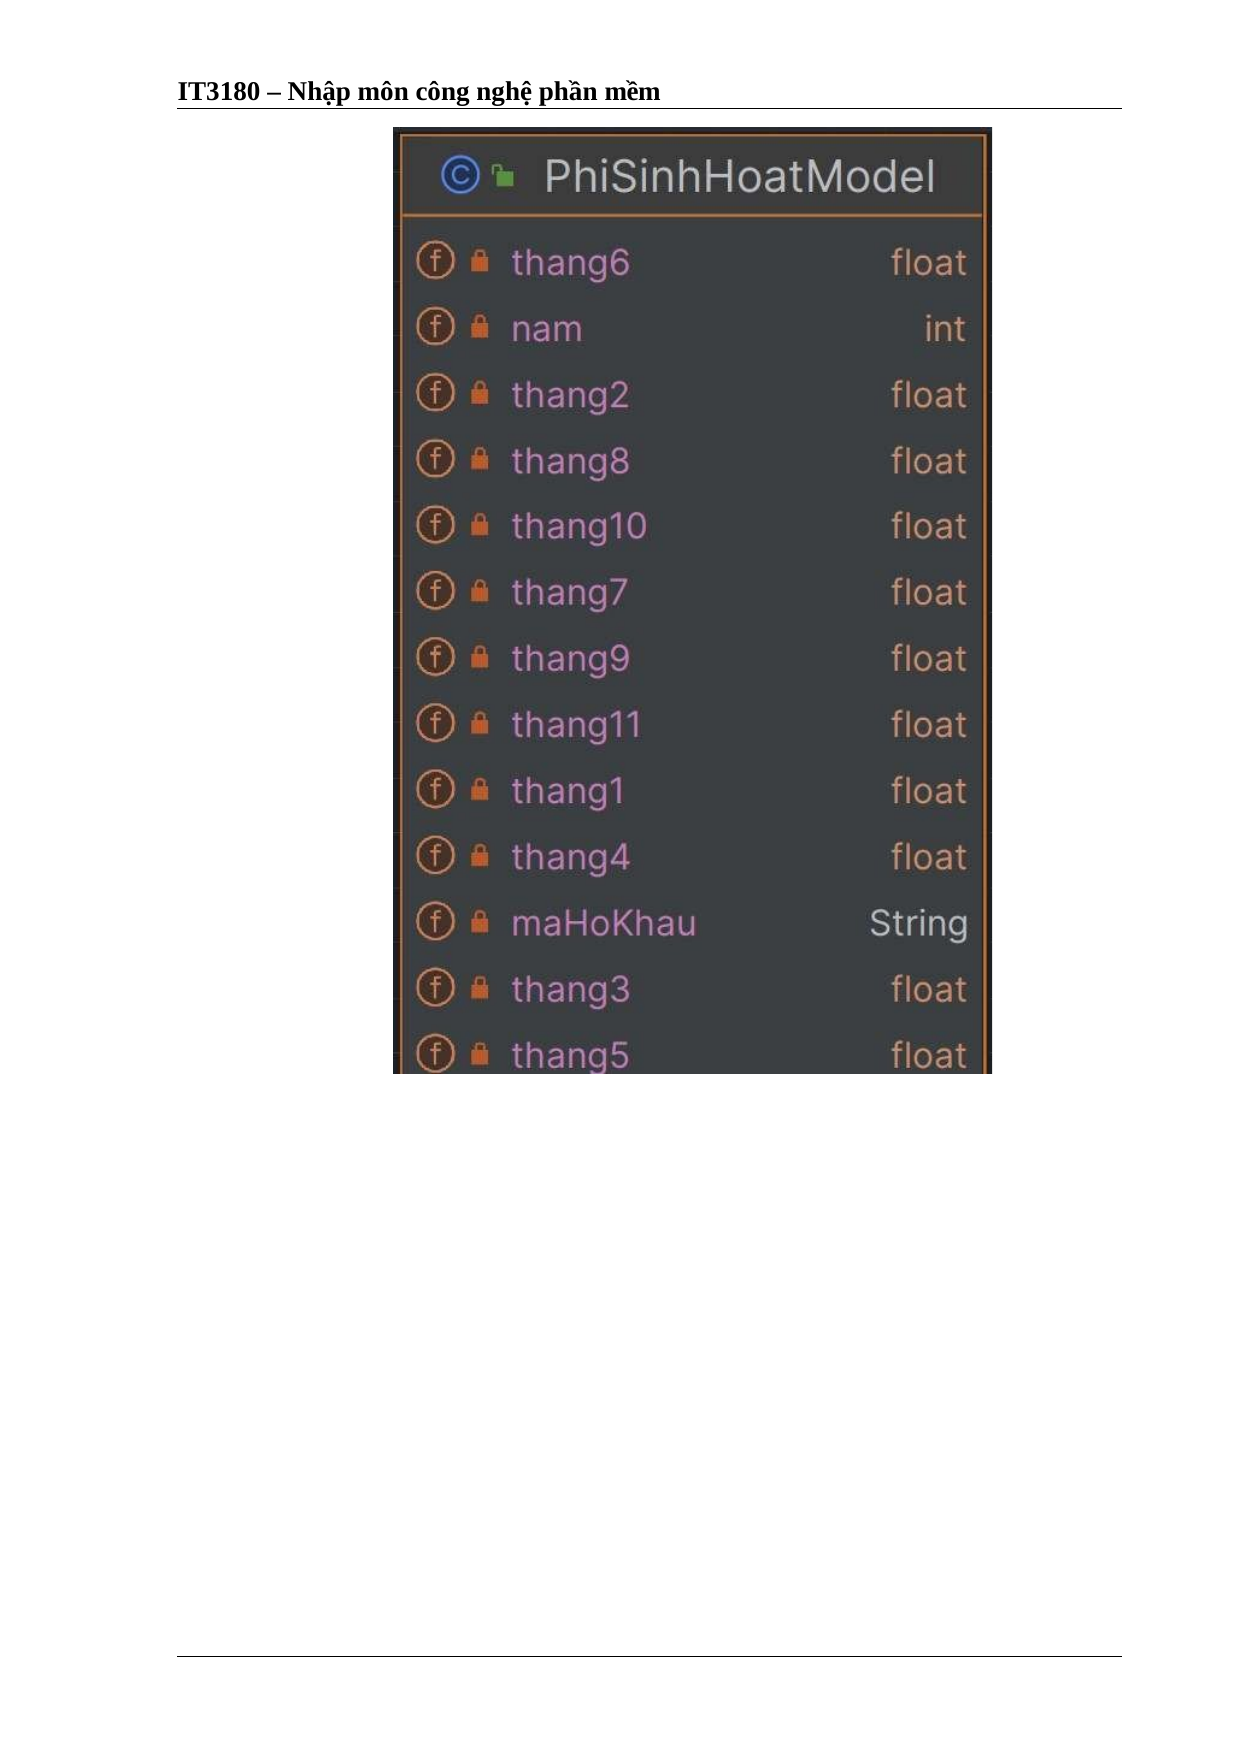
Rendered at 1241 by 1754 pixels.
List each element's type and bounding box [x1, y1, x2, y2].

picture [393, 127, 993, 1074]
